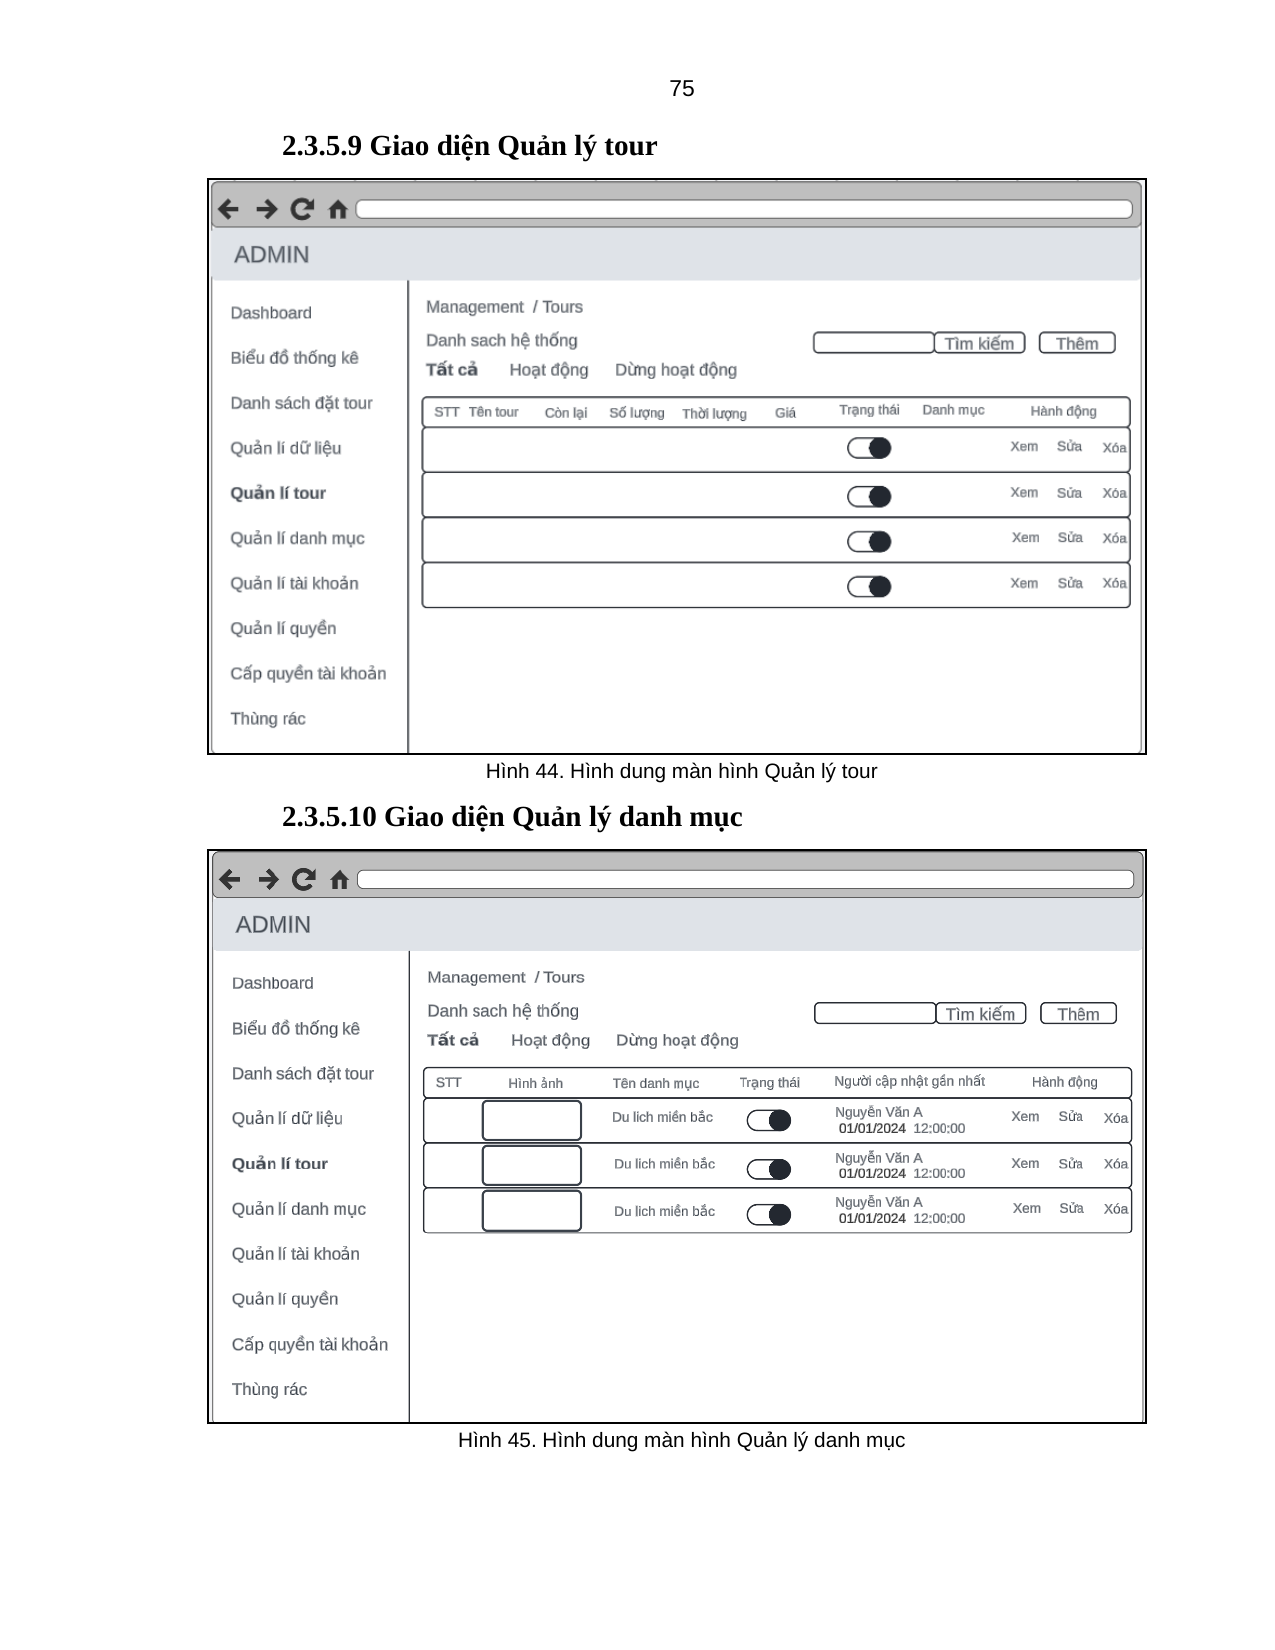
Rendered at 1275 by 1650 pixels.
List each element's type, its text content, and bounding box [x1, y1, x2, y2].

picture [209, 180, 1145, 753]
subtitle 2.3.5.10 Giao diện Quản lý danh mục [282, 799, 1157, 832]
subtitle 2.3.5.9 Giao diện Quản lý tour [282, 128, 1157, 161]
picture [209, 851, 1145, 1422]
